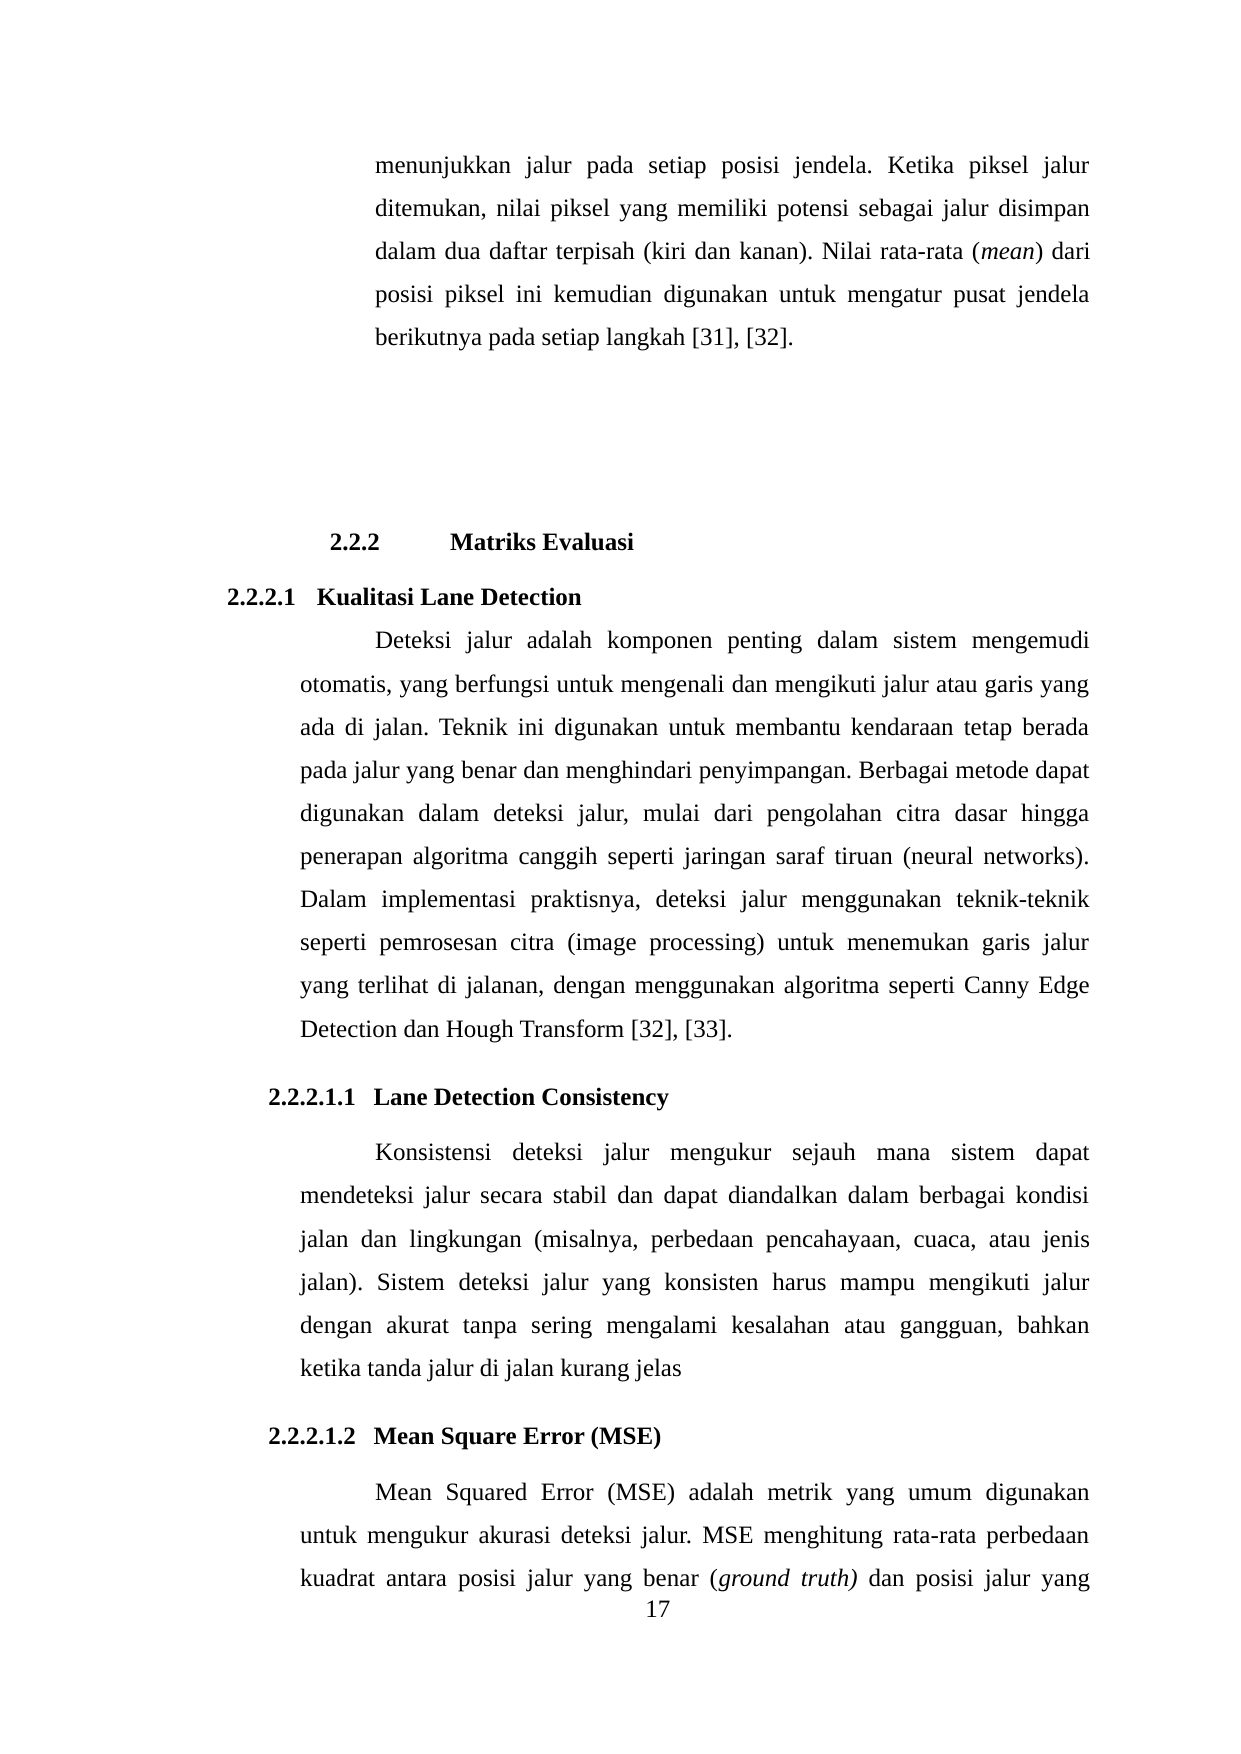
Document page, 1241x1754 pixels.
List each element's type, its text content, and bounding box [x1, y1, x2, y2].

subtitle Kualitasi Lane Detection [227, 582, 1090, 611]
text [300, 1477, 1090, 1592]
text Konsistensi deteksi jalur mengukur sejauh mana sistem dapat mendeteksi jalur secara stabil dan dapat diandalkan dalam berbagai kondisi jalan dan lingkungan (misalnya, perbedaan pencahayaan, cuaca, atau jenis jalan). Sistem deteksi jalur yang konsisten harus mampu mengikuti jalur dengan akurat tanpa sering mengalami kesalahan atau gangguan, bahkan ketika tanda jalur di jalan kurang jelas [300, 1137, 1090, 1382]
subtitle Mean Square Error (MSE) [268, 1421, 1090, 1450]
subtitle Matriks Evaluasi [254, 527, 1090, 556]
text Deteksi jalur adalah komponen penting dalam sistem mengemudi otomatis, yang berfungsi untuk mengenali dan mengikuti jalur atau garis yang ada di jalan. Teknik ini digunakan untuk membantu kendaraan tetap berada pada jalur yang benar dan menghindari penyimpangan. Berbagai metode dapat digunakan dalam deteksi jalur, mulai dari pengolahan citra dasar hingga penerapan algoritma canggih seperti jaringan saraf tiruan (neural networks). Dalam implementasi praktisnya, deteksi jalur menggunakan teknik-teknik seperti pemrosesan citra (image processing) untuk menemukan garis jalur yang terlihat di jalanan, dengan menggunakan algoritma seperti Canny Edge Detection dan Hough Transform . [300, 626, 1090, 1042]
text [375, 150, 1090, 351]
subtitle Lane Detection Consistency [268, 1082, 1090, 1111]
